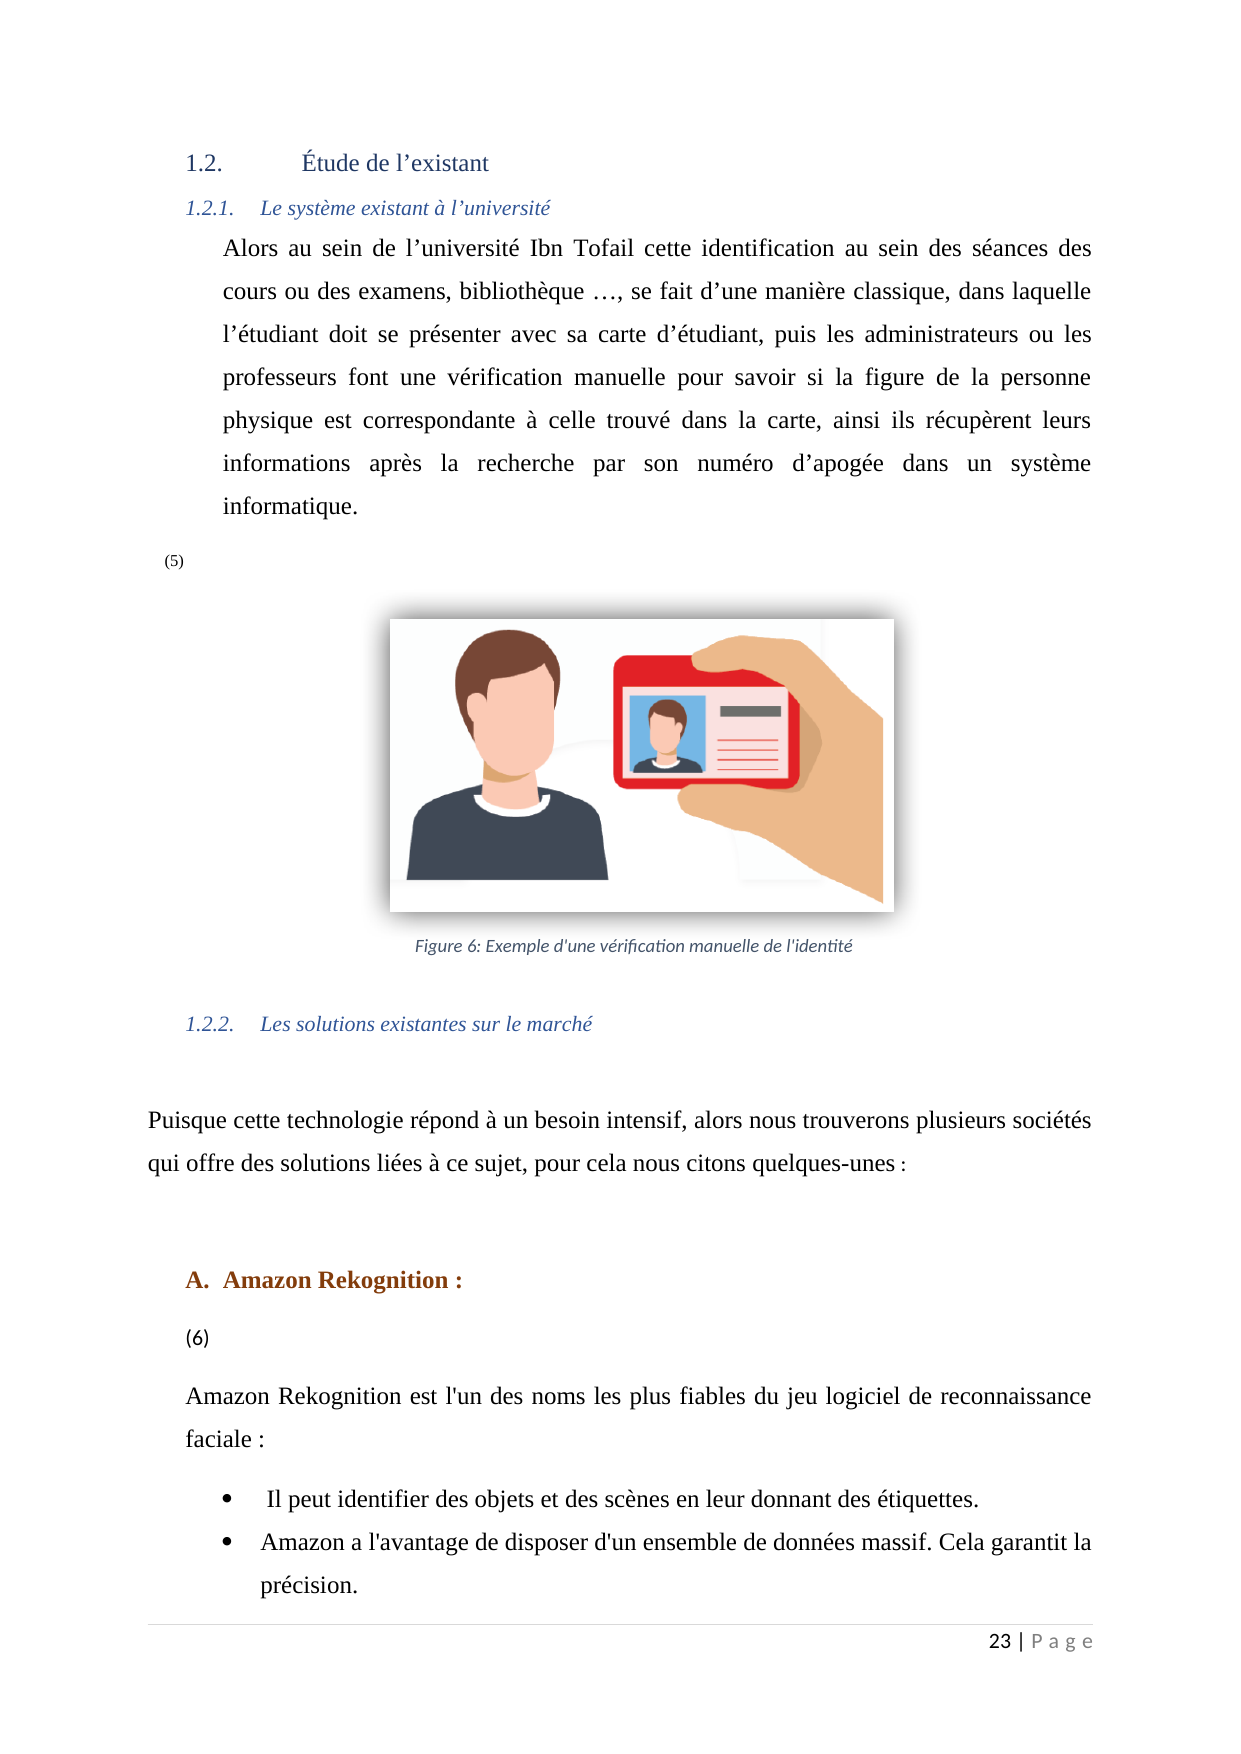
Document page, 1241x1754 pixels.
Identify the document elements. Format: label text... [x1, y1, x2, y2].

list Il peut identifier des objets et des scènes en leur donnant des étiquettes. [223, 1484, 1093, 1513]
text Puisque cette technologie répond à un besoin intensif, alors nous trouverons plusieurs sociétés qui offre des solutions liées à ce sujet, pour cela nous citons quelques-unes : [148, 1105, 1093, 1177]
list Amazon a l'avantage de disposer d'un ensemble de données massif. Cela garantit la précision. [223, 1527, 1093, 1599]
list Amazon Rekognition : [185, 1265, 1093, 1293]
subtitle Les solutions existantes sur le marché [185, 1011, 1093, 1036]
subtitle Le système existant à l’université [185, 195, 1093, 220]
text Amazon Rekognition est l'un des noms les plus fiables du jeu logiciel de reconnaissance faciale : [185, 1381, 1093, 1453]
subtitle Étude de l’existant [185, 148, 1093, 176]
list Alors au sein de l’université Ibn Tofail cette identification au sein des séances des cours ou des examens, bibliothèque …, se fait d’une manière classique, dans laquelle l’étudiant doit se présenter avec sa carte d’étudiant, puis les administrateurs ou les professeurs font une vérification manuelle pour savoir si la figure de la personne physique est correspondante à celle trouvé dans la carte, ainsi ils récupèrent leurs informations après la recherche par son numéro d’apogée dans un système informatique. [223, 233, 1093, 520]
picture [390, 619, 894, 912]
